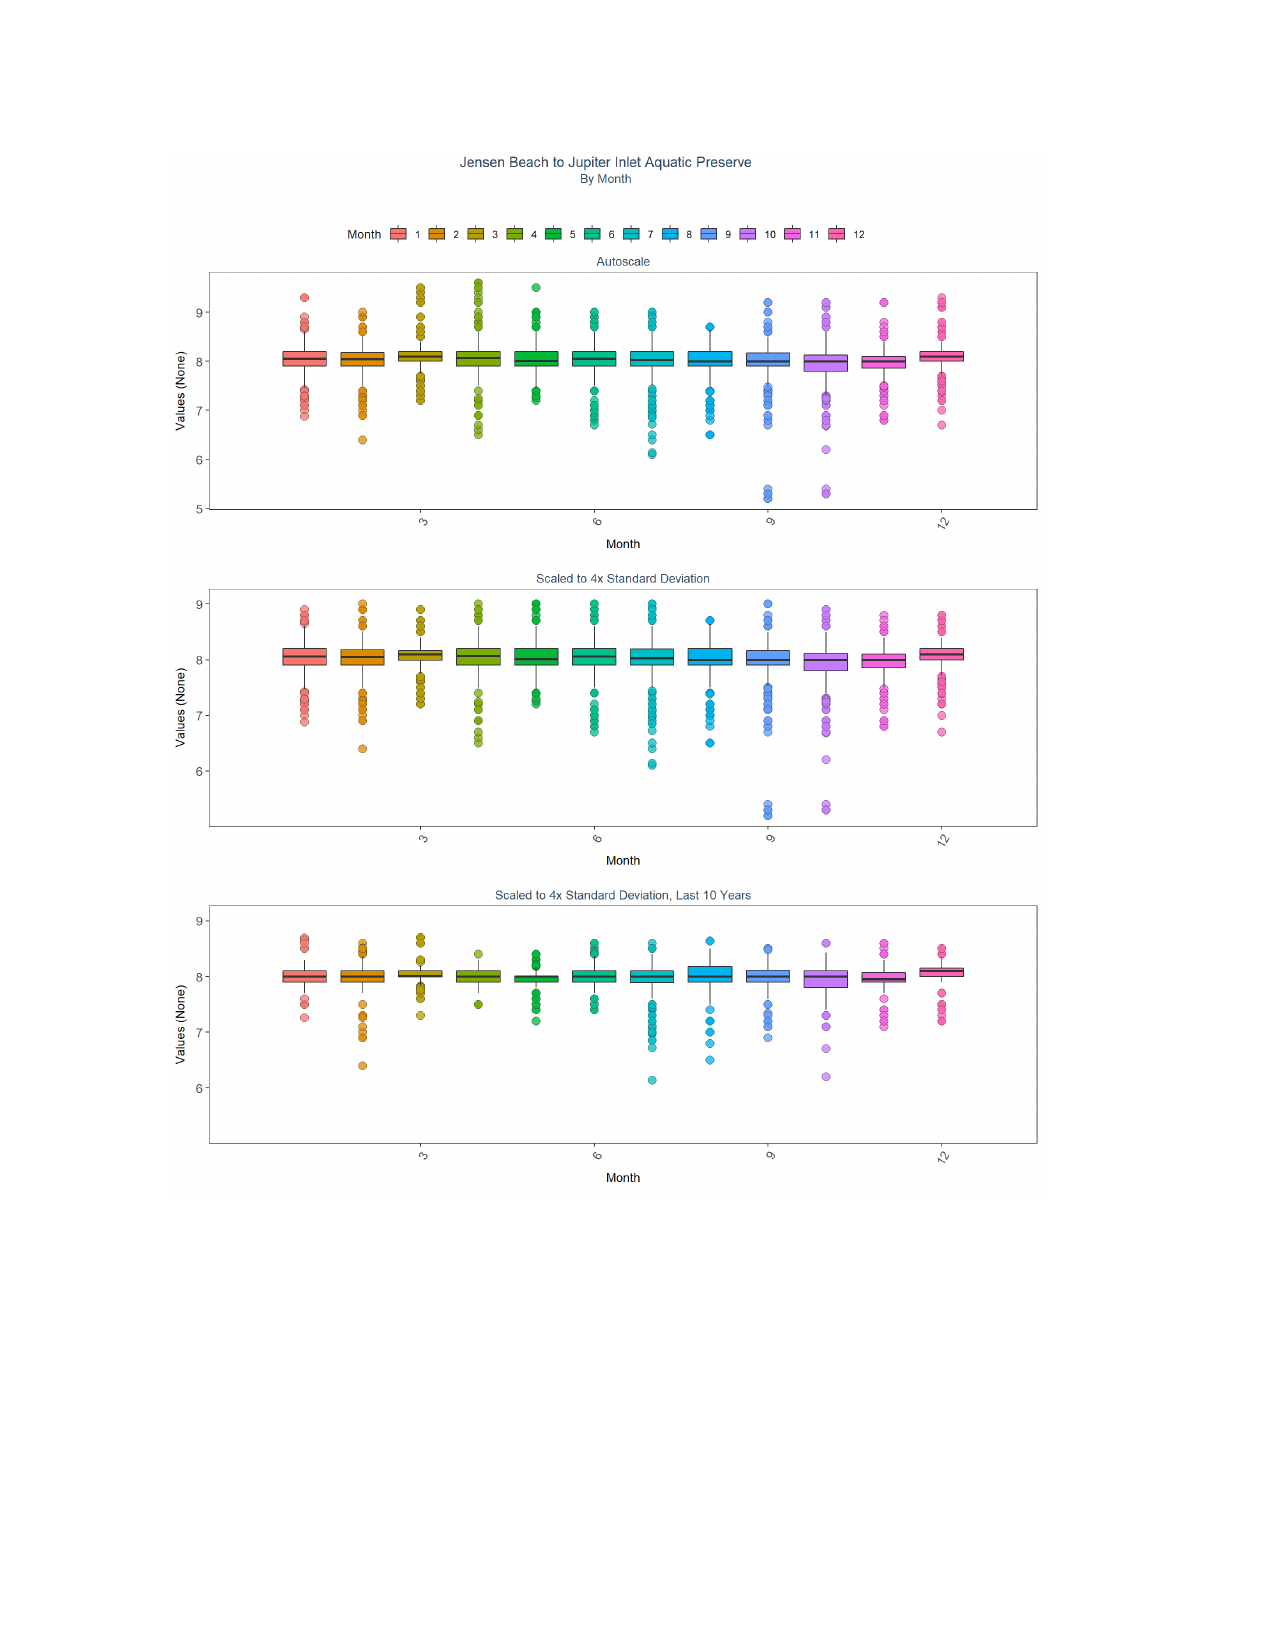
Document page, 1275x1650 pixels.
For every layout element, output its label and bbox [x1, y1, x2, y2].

picture [168, 150, 1044, 1200]
